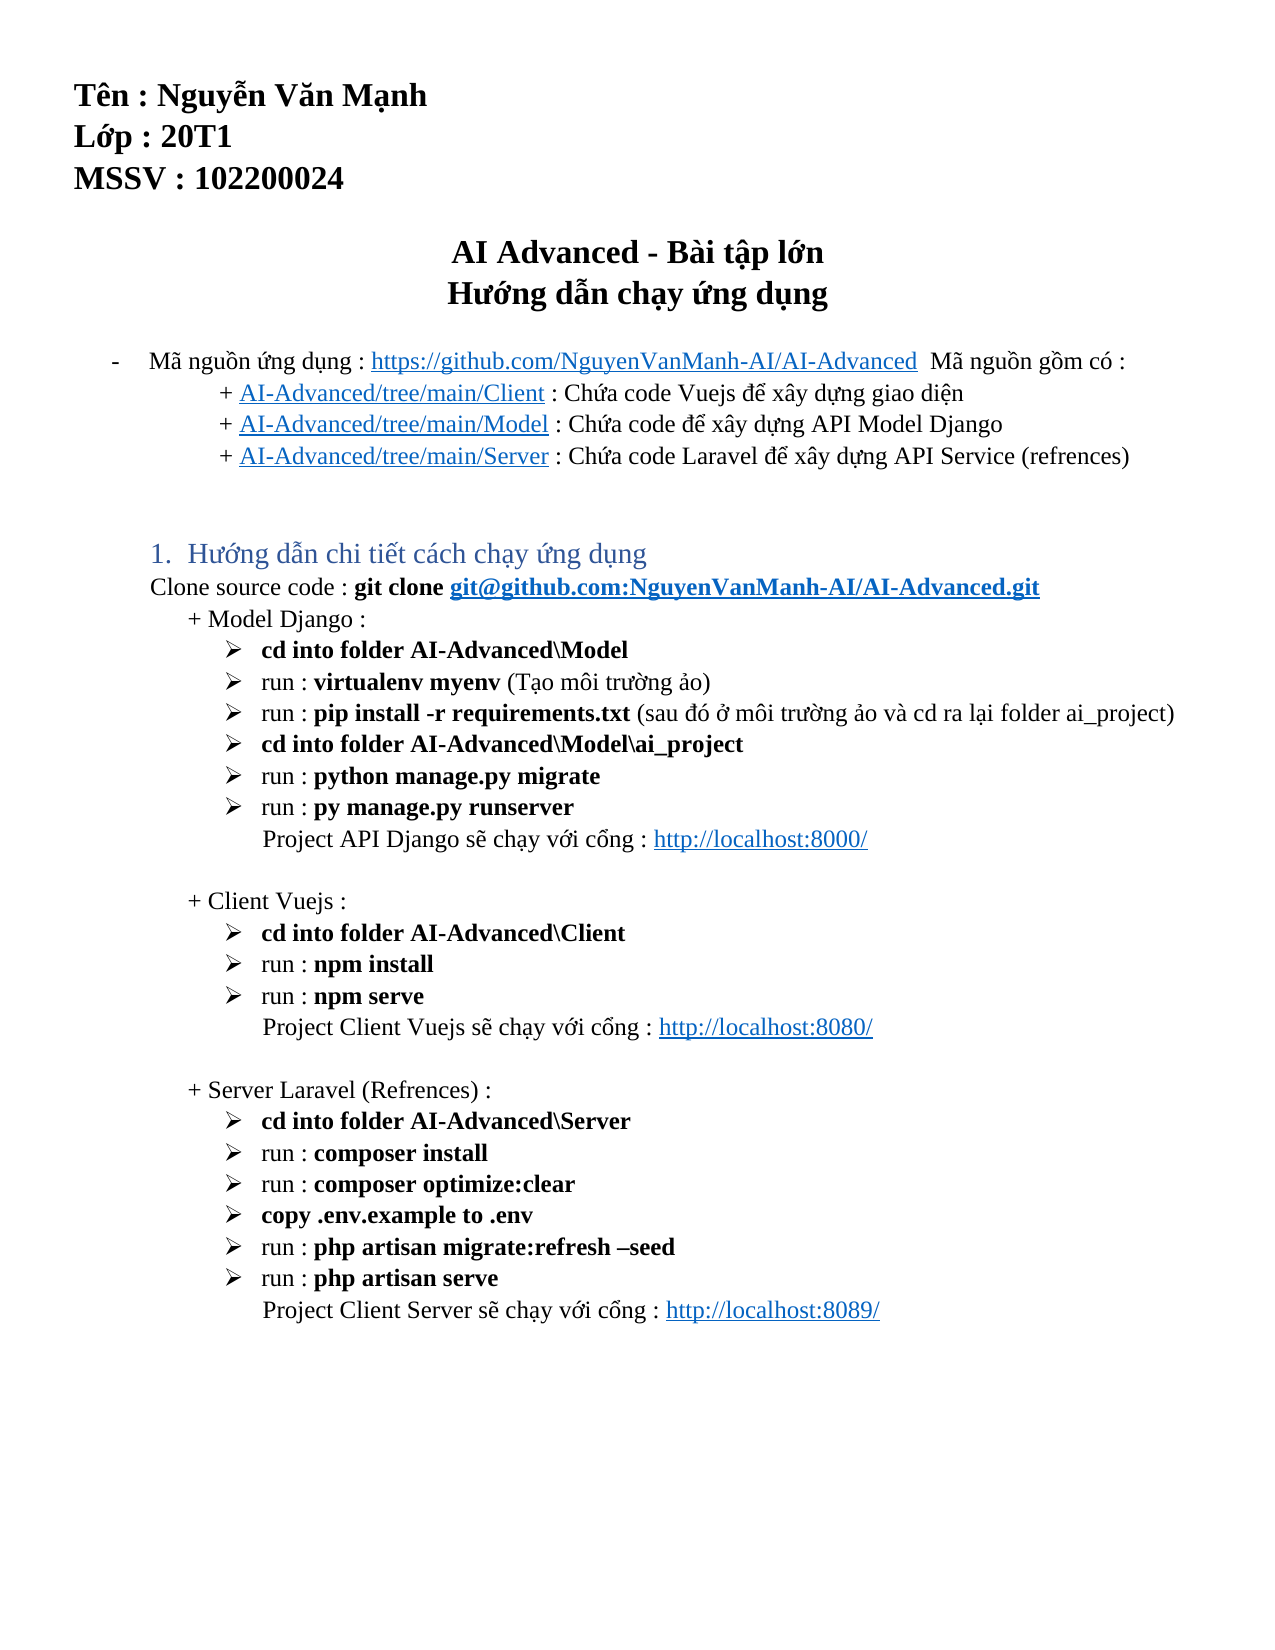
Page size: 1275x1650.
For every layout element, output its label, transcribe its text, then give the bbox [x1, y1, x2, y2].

text + Model Django : [187, 604, 1207, 632]
list run : virtualenv myenv (Tạo môi trường ảo) [223, 667, 1207, 695]
list run : python manage.py migrate [223, 761, 1207, 790]
text Clone source code : git clone git@github.com:NguyenVanManh-AI/AI-Advanced.git [150, 572, 1207, 601]
list run : npm serve [223, 981, 1207, 1009]
list cd into folder AI-Advanced\Server [223, 1106, 1207, 1135]
text + Client Vuejs : [187, 886, 1207, 915]
text Project Client Vuejs sẽ chạy với cổng : http://localhost:8080/ [262, 1012, 1207, 1041]
list Mã nguồn ứng dụng : https://github.com/NguyenVanManh-AI/AI-Advanced Mã nguồn gồm có : [111, 346, 1207, 375]
list run : npm install [223, 949, 1207, 978]
text + AI-Advanced/tree/main/Model : Chứa code để xây dựng API Model Django [75, 409, 1207, 438]
list cd into folder AI-Advanced\Client [223, 918, 1207, 947]
list cd into folder AI-Advanced\Model\ai_project [223, 729, 1207, 758]
text Tên : Nguyễn Văn Mạnh [73, 75, 1207, 113]
text + AI-Advanced/tree/main/Server : Chứa code Laravel để xây dựng API Service (refrences) [75, 441, 1207, 469]
text Project Client Server sẽ chạy với cổng : http://localhost:8089/ [262, 1295, 1207, 1324]
list cd into folder AI-Advanced\Model [223, 635, 1207, 664]
list run : pip install -r requirements.txt (sau đó ở môi trường ảo và cd ra lại folder ai_project) [223, 698, 1207, 727]
list run : py manage.py runserver [223, 792, 1207, 821]
text + AI-Advanced/tree/main/Client : Chứa code Vuejs để xây dựng giao diện [75, 378, 1207, 407]
subtitle Hướng dẫn chi tiết cách chạy ứng dụng [150, 536, 1207, 569]
text Lớp : 20T1 [73, 117, 1207, 155]
list run : composer install [223, 1138, 1207, 1166]
text AI Advanced - Bài tập lớn [75, 232, 1200, 270]
list run : php artisan migrate:refresh –seed [223, 1232, 1207, 1261]
list run : php artisan serve [223, 1263, 1207, 1292]
list run : composer optimize:clear [223, 1169, 1207, 1198]
text Project API Django sẽ chạy với cổng : http://localhost:8000/ [262, 824, 1207, 853]
text + Server Laravel (Refrences) : [187, 1075, 1207, 1103]
text Hướng dẫn chạy ứng dụng [75, 273, 1200, 312]
list copy .env.example to .env [223, 1201, 1207, 1229]
text MSSV : 102200024 [73, 158, 1207, 197]
